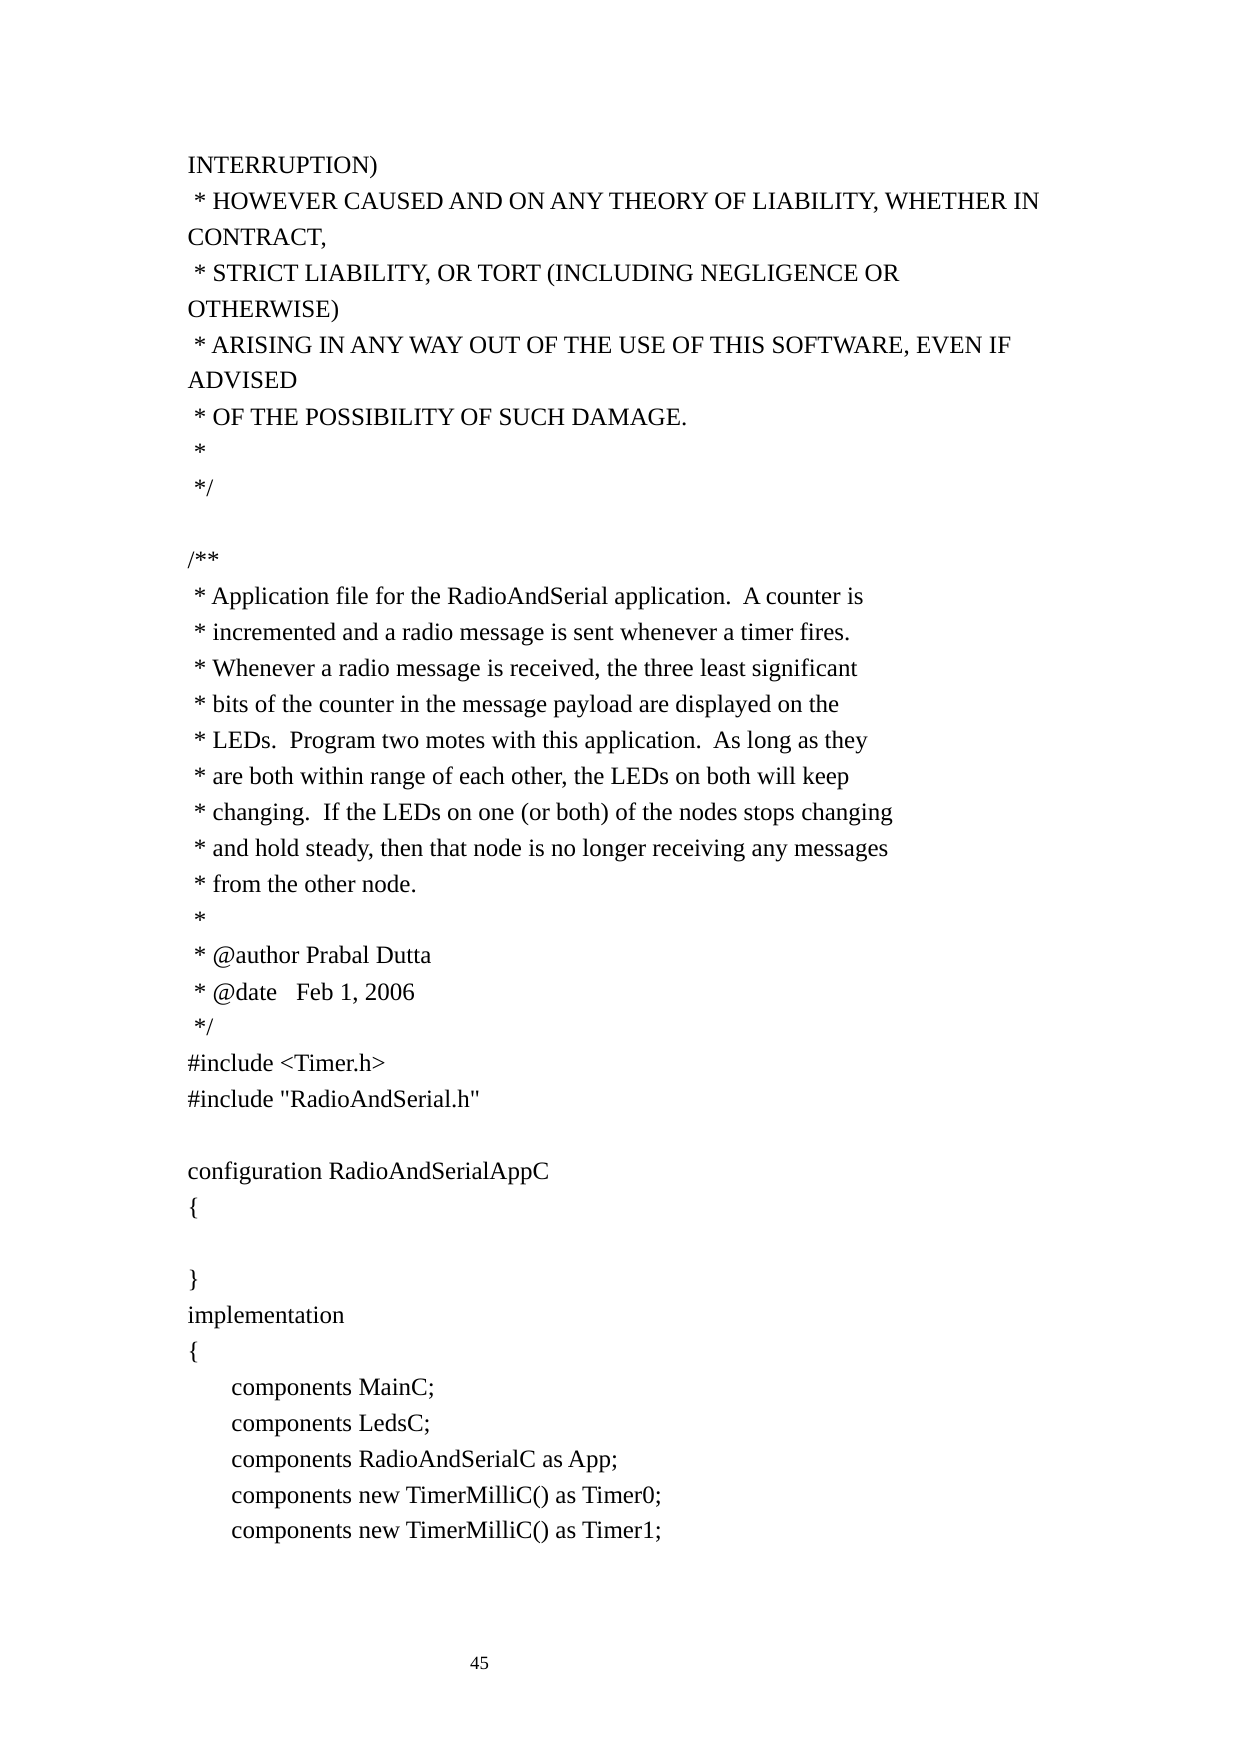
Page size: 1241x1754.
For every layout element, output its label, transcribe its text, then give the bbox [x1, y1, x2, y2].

text configuration RadioAndSerialAppC [187, 1156, 1053, 1185]
text * [187, 905, 1053, 933]
text */ [187, 473, 1053, 502]
text * @date Feb 1, 2006 [187, 977, 1053, 1005]
text #include "RadioAndSerial.h" [187, 1084, 1053, 1113]
text components RadioAndSerialC as App; [187, 1444, 1053, 1472]
text #include <Timer.h> [187, 1048, 1053, 1077]
text implementation [187, 1300, 1053, 1329]
text * are both within range of each other, the LEDs on both will keep [187, 761, 1053, 790]
text components new TimerMilliC() as Timer0; [187, 1480, 1053, 1508]
text { [187, 1336, 1053, 1365]
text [187, 150, 1053, 179]
text components MainC; [187, 1372, 1053, 1401]
text * OF THE POSSIBILITY OF SUCH DAMAGE. [187, 402, 1053, 430]
text components LedsC; [187, 1408, 1053, 1437]
text * and hold steady, then that node is no longer receiving any messages [187, 833, 1053, 862]
text * changing. If the LEDs on one (or both) of the nodes stops changing [187, 797, 1053, 826]
text { [187, 1192, 1053, 1221]
text * LEDs. Program two motes with this application. As long as they [187, 725, 1053, 754]
text * ARISING IN ANY WAY OUT OF THE USE OF THIS SOFTWARE, EVEN IF ADVISED [187, 330, 1053, 394]
text */ [187, 1012, 1053, 1041]
text * STRICT LIABILITY, OR TORT (INCLUDING NEGLIGENCE OR OTHERWISE) [187, 258, 1053, 322]
text * Application file for the RadioAndSerial application. A counter is [187, 581, 1053, 610]
text * [187, 437, 1053, 466]
text components new TimerMilliC() as Timer1; [187, 1516, 1053, 1544]
text /** [187, 545, 1053, 574]
text * HOWEVER CAUSED AND ON ANY THEORY OF LIABILITY, WHETHER IN CONTRACT, [187, 186, 1053, 251]
text * bits of the counter in the message payload are displayed on the [187, 689, 1053, 718]
text } [187, 1264, 1053, 1293]
text * from the other node. [187, 869, 1053, 897]
text * Whenever a radio message is received, the three least significant [187, 653, 1053, 682]
text * incremented and a radio message is sent whenever a timer fires. [187, 617, 1053, 646]
text * @author Prabal Dutta [187, 941, 1053, 969]
